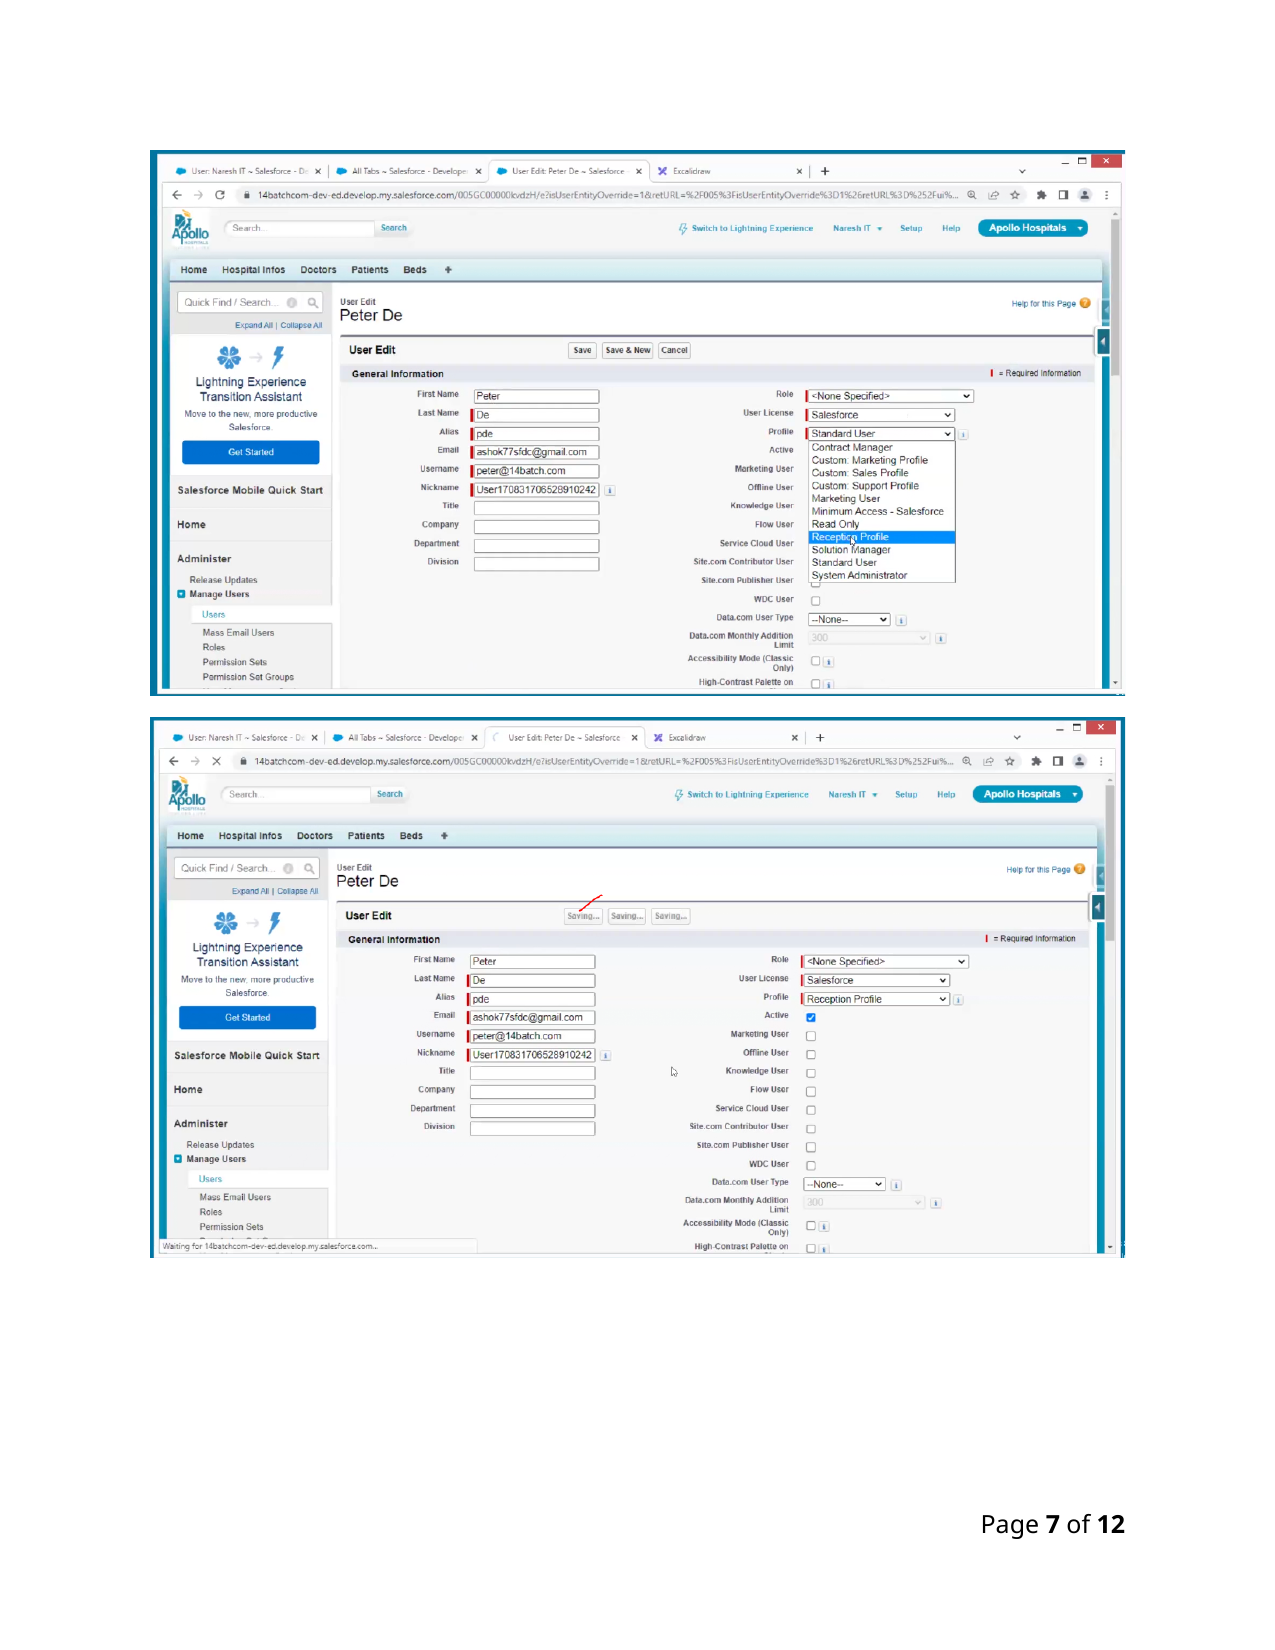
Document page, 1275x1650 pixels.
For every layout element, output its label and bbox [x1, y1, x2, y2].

picture [158, 154, 1125, 694]
picture [154, 721, 1125, 1258]
